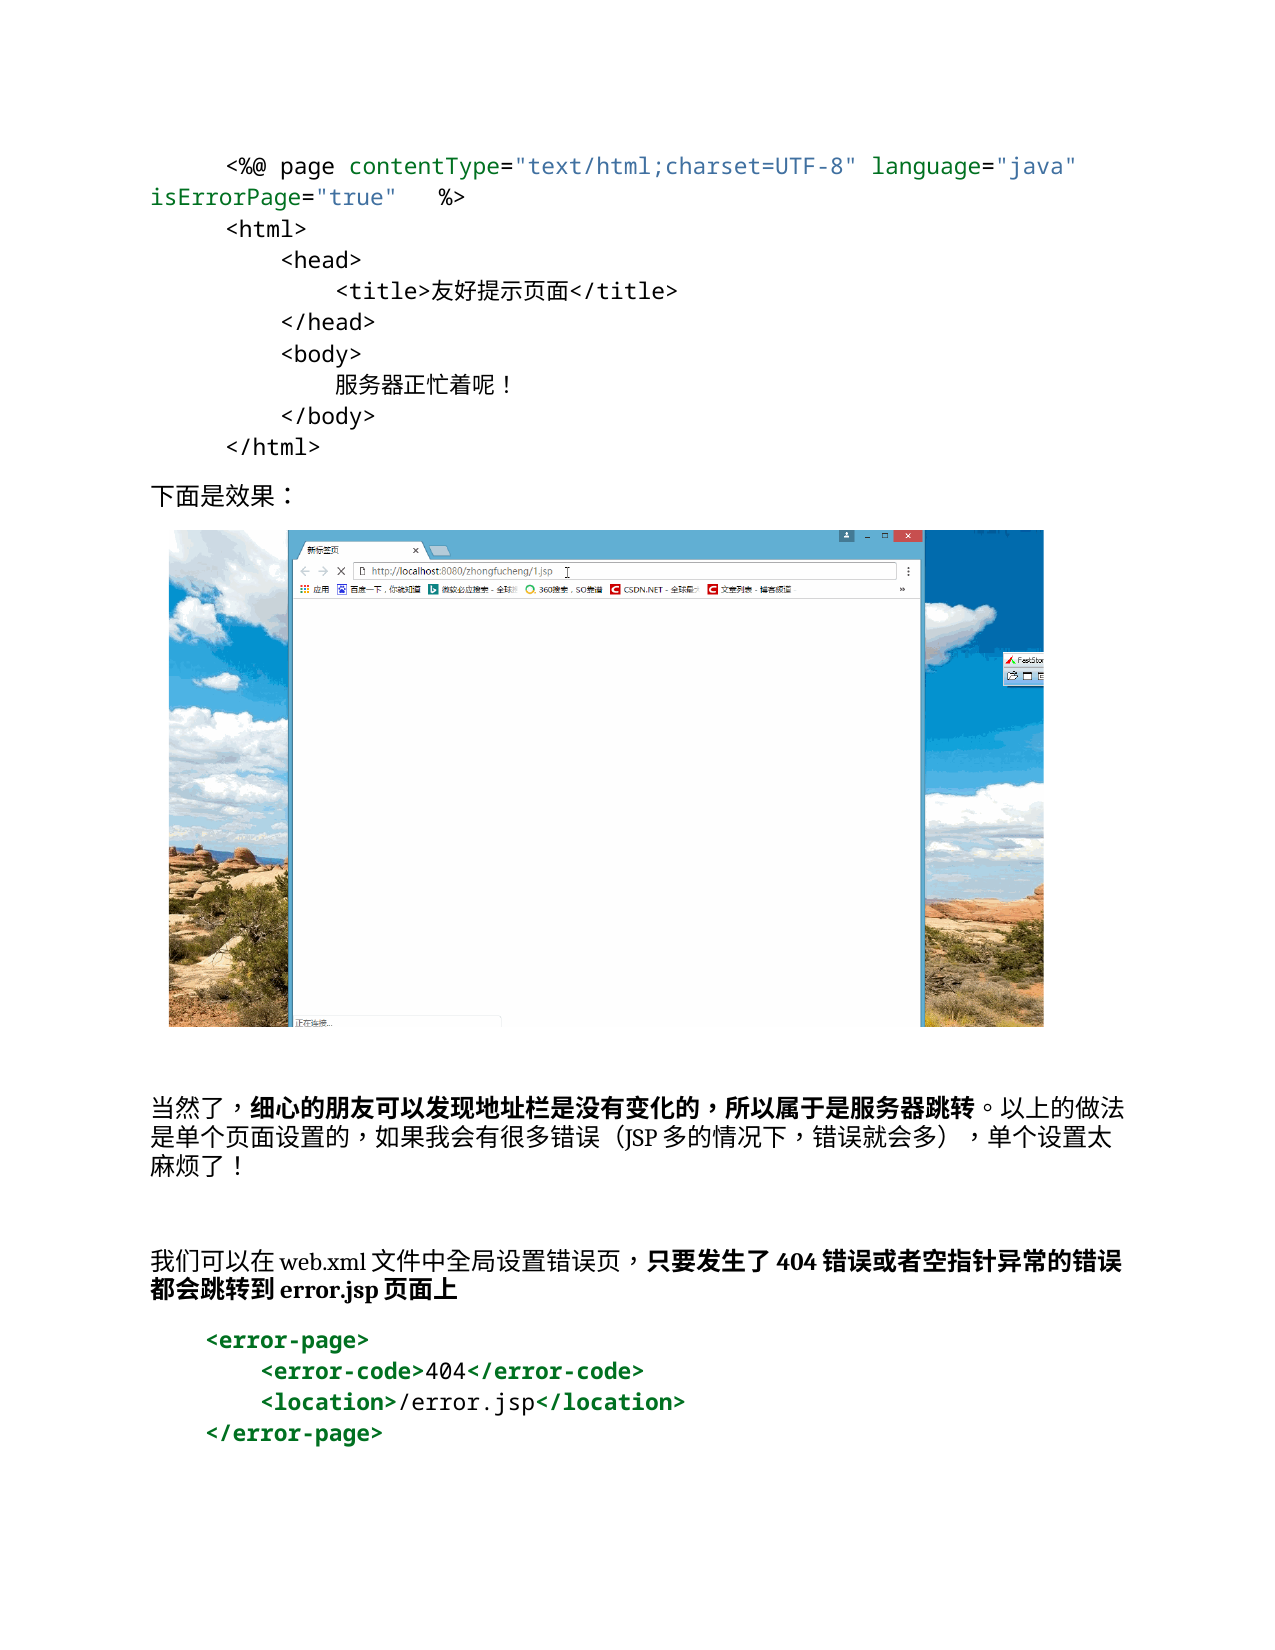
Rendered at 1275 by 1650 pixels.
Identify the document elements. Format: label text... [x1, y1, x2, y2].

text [150, 1324, 1125, 1477]
picture [168, 530, 1044, 1027]
text 我们可以在web.xml文件中全局设置错误页，只要发生了404错误或者空指针异常的错误都会跳转到error.jsp页面上 [150, 1247, 1125, 1305]
text 当然了，细心的朋友可以发现地址栏是没有变化的，所以属于是服务器跳转。以上的做法是单个页面设置的，如果我会有很多错误（JSP多的情况下，错误就会多），单个设置太麻烦了！ [150, 1095, 1125, 1181]
text <%@ page contentType="text/html;charset=UTF-8" language="java" isErrorPage="true" %> <html> <head> <title>友好提示页面</title> </head> <body> 服务器正忙着呢！ </body> </html> [150, 150, 1125, 462]
text 下面是效果： [150, 483, 1125, 512]
